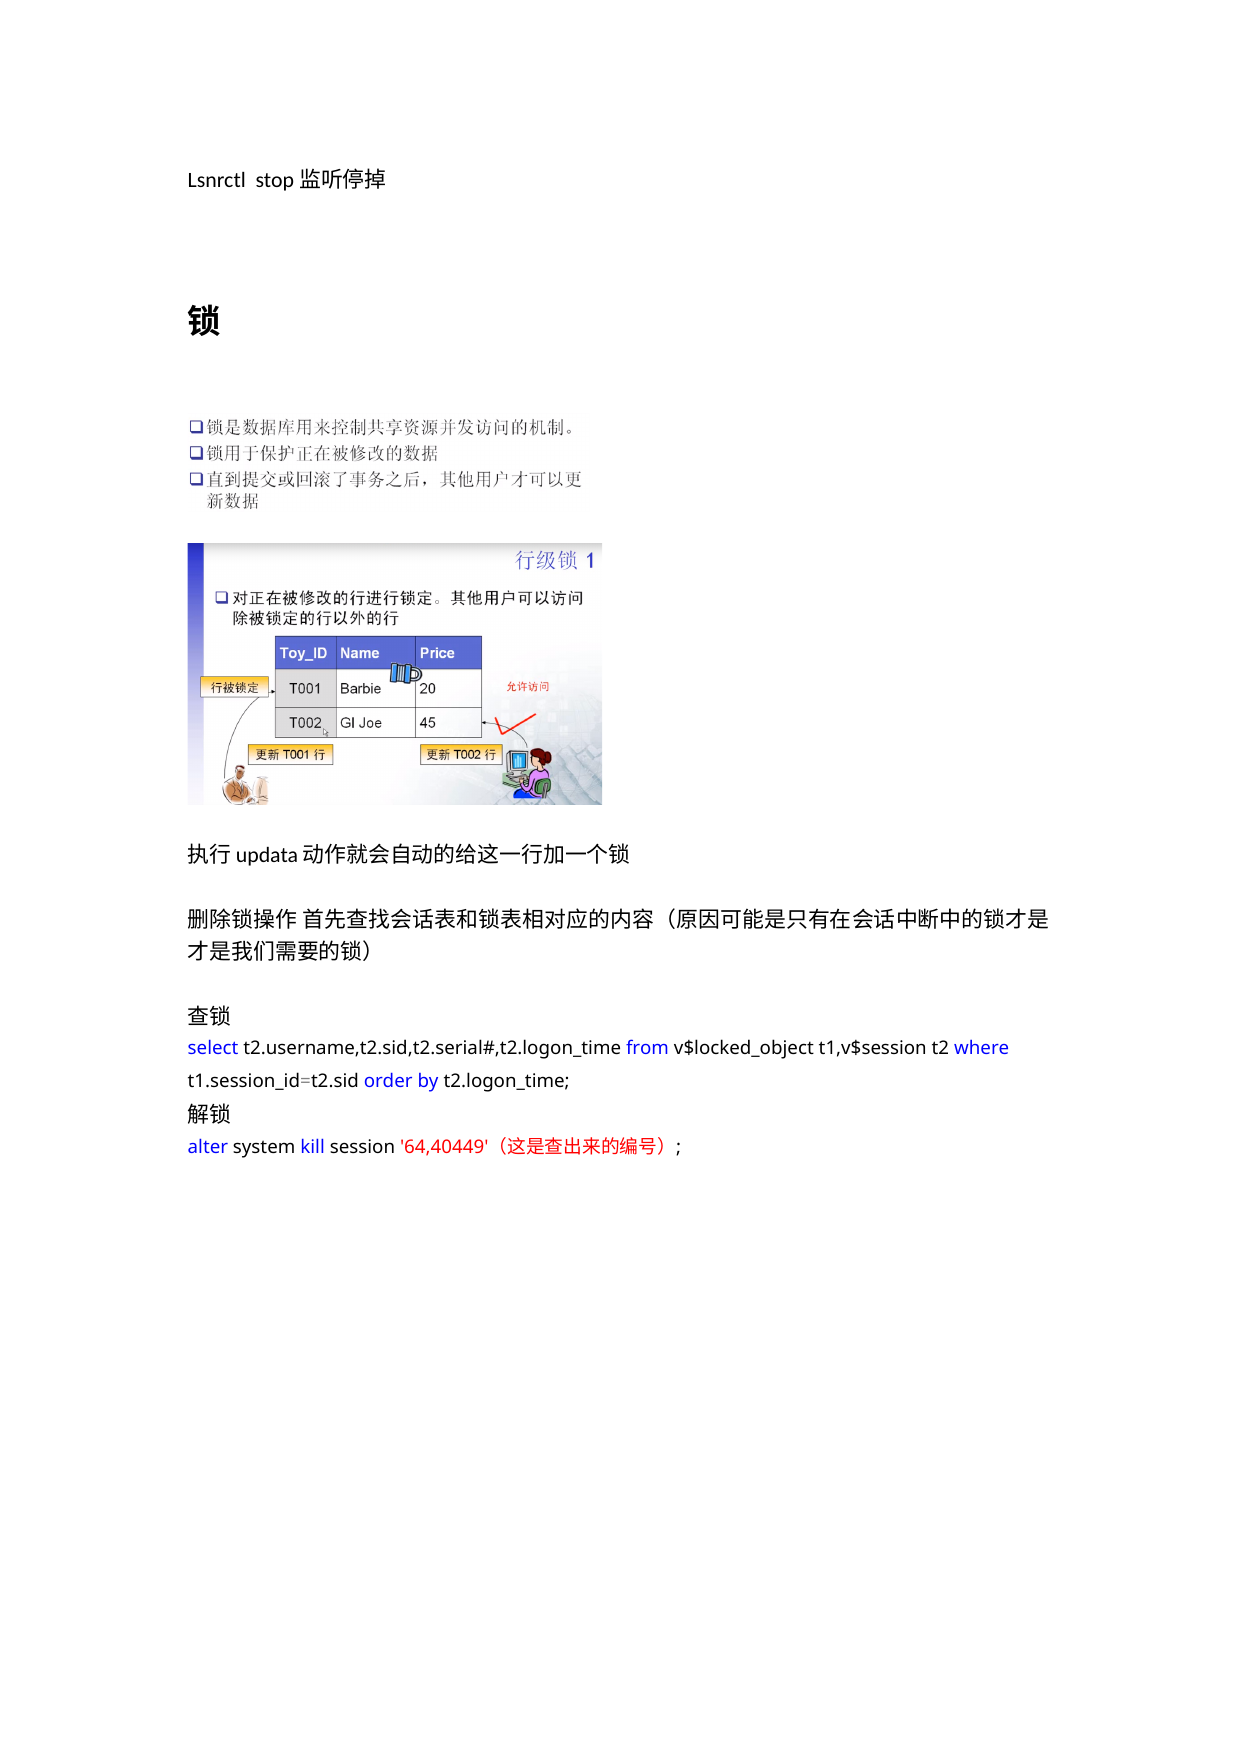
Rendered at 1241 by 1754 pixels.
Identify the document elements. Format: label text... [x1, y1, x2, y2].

picture [187, 543, 603, 805]
subtitle 锁 [187, 287, 1053, 352]
text Lsnrctl stop 监听停掉 [187, 162, 1053, 194]
text alter system kill session '64,40449'（这是查出来的编号）; [187, 1129, 1053, 1161]
text 查锁 [187, 999, 1053, 1031]
text 执行updata动作就会自动的给这一行加一个锁 [187, 836, 1053, 869]
text 删除锁操作 首先查找会话表和锁表相对应的内容（原因可能是只有在会话中断中的锁才是才是我们需要的锁） [187, 901, 1053, 966]
text select t2.username,t2.sid,t2.serial#,t2.logon_time from v$locked_object t1,v$session t2 where t1.session_id=t2.sid order by t2.logon_time; [187, 1031, 1053, 1096]
picture [187, 413, 590, 512]
text 解锁 [187, 1096, 1053, 1129]
